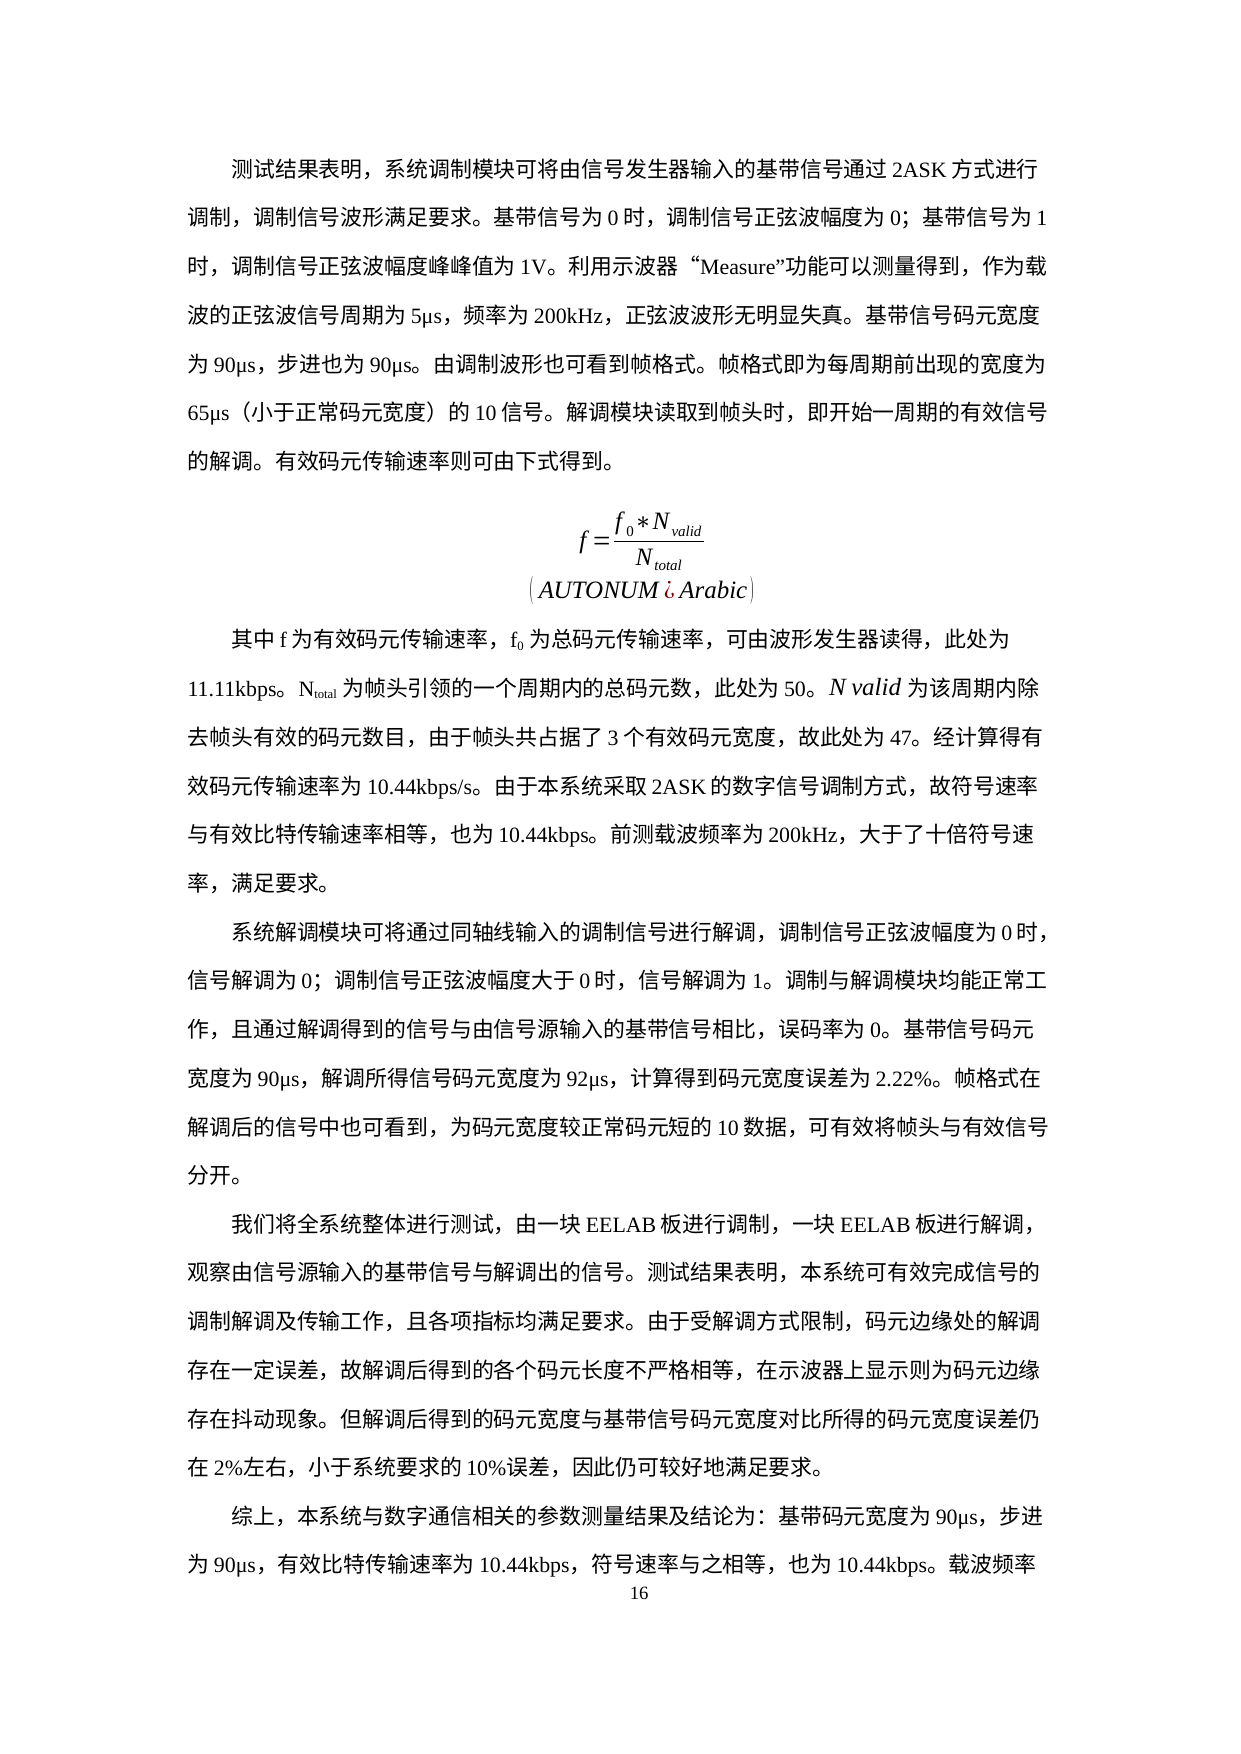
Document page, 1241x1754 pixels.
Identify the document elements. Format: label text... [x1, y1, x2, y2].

text 系统解调模块可将通过同轴线输入的调制信号进行解调，调制信号正弦波幅度为0时，信号解调为0；调制信号正弦波幅度大于0时，信号解调为1。调制与解调模块均能正常工作，且通过解调得到的信号与由信号源输入的基带信号相比，误码率为0。基带信号码元宽度为90μs，解调所得信号码元宽度为92μs，计算得到码元宽度误差为2.22%。帧格式在解调后的信号中也可看到，为码元宽度较正常码元短的10数据，可有效将帧头与有效信号分开。 [187, 914, 1053, 1190]
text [187, 1498, 1053, 1579]
text 其中f为有效码元传输速率，f0 为总码元传输速率，可由波形发生器读得，此处为11.11kbps。Ntotal 为帧头引领的一个周期内的总码元数，此处为50。 为该周期内除去帧头有效的码元数目，由于帧头共占据了3个有效码元宽度，故此处为47。经计算得有效码元传输速率为10.44kbps/s。由于本系统采取2ASK的数字信号调制方式，故符号速率与有效比特传输速率相等，也为10.44kbps。前测载波频率为200kHz，大于了十倍符号速率，满足要求。 [187, 622, 1053, 898]
text 我们将全系统整体进行测试，由一块EELAB板进行调制，一块EELAB板进行解调，观察由信号源输入的基带信号与解调出的信号。测试结果表明，本系统可有效完成信号的调制解调及传输工作，且各项指标均满足要求。由于受解调方式限制，码元边缘处的解调存在一定误差，故解调后得到的各个码元长度不严格相等，在示波器上显示则为码元边缘存在抖动现象。但解调后得到的码元宽度与基带信号码元宽度对比所得的码元宽度误差仍在2%左右，小于系统要求的10%误差，因此仍可较好地满足要求。 [187, 1206, 1053, 1482]
text 测试结果表明，系统调制模块可将由信号发生器输入的基带信号通过2ASK方式进行调制，调制信号波形满足要求。基带信号为0时，调制信号正弦波幅度为0；基带信号为1时，调制信号正弦波幅度峰峰值为1V。利用示波器“Measure”功能可以测量得到，作为载波的正弦波信号周期为5μs，频率为200kHz，正弦波波形无明显失真。基带信号码元宽度为90μs，步进也为90μs。由调制波形也可看到帧格式。帧格式即为每周期前出现的宽度为65μs（小于正常码元宽度）的10信号。解调模块读取到帧头时，即开始一周期的有效信号的解调。有效码元传输速率则可由下式得到。 [187, 151, 1053, 476]
